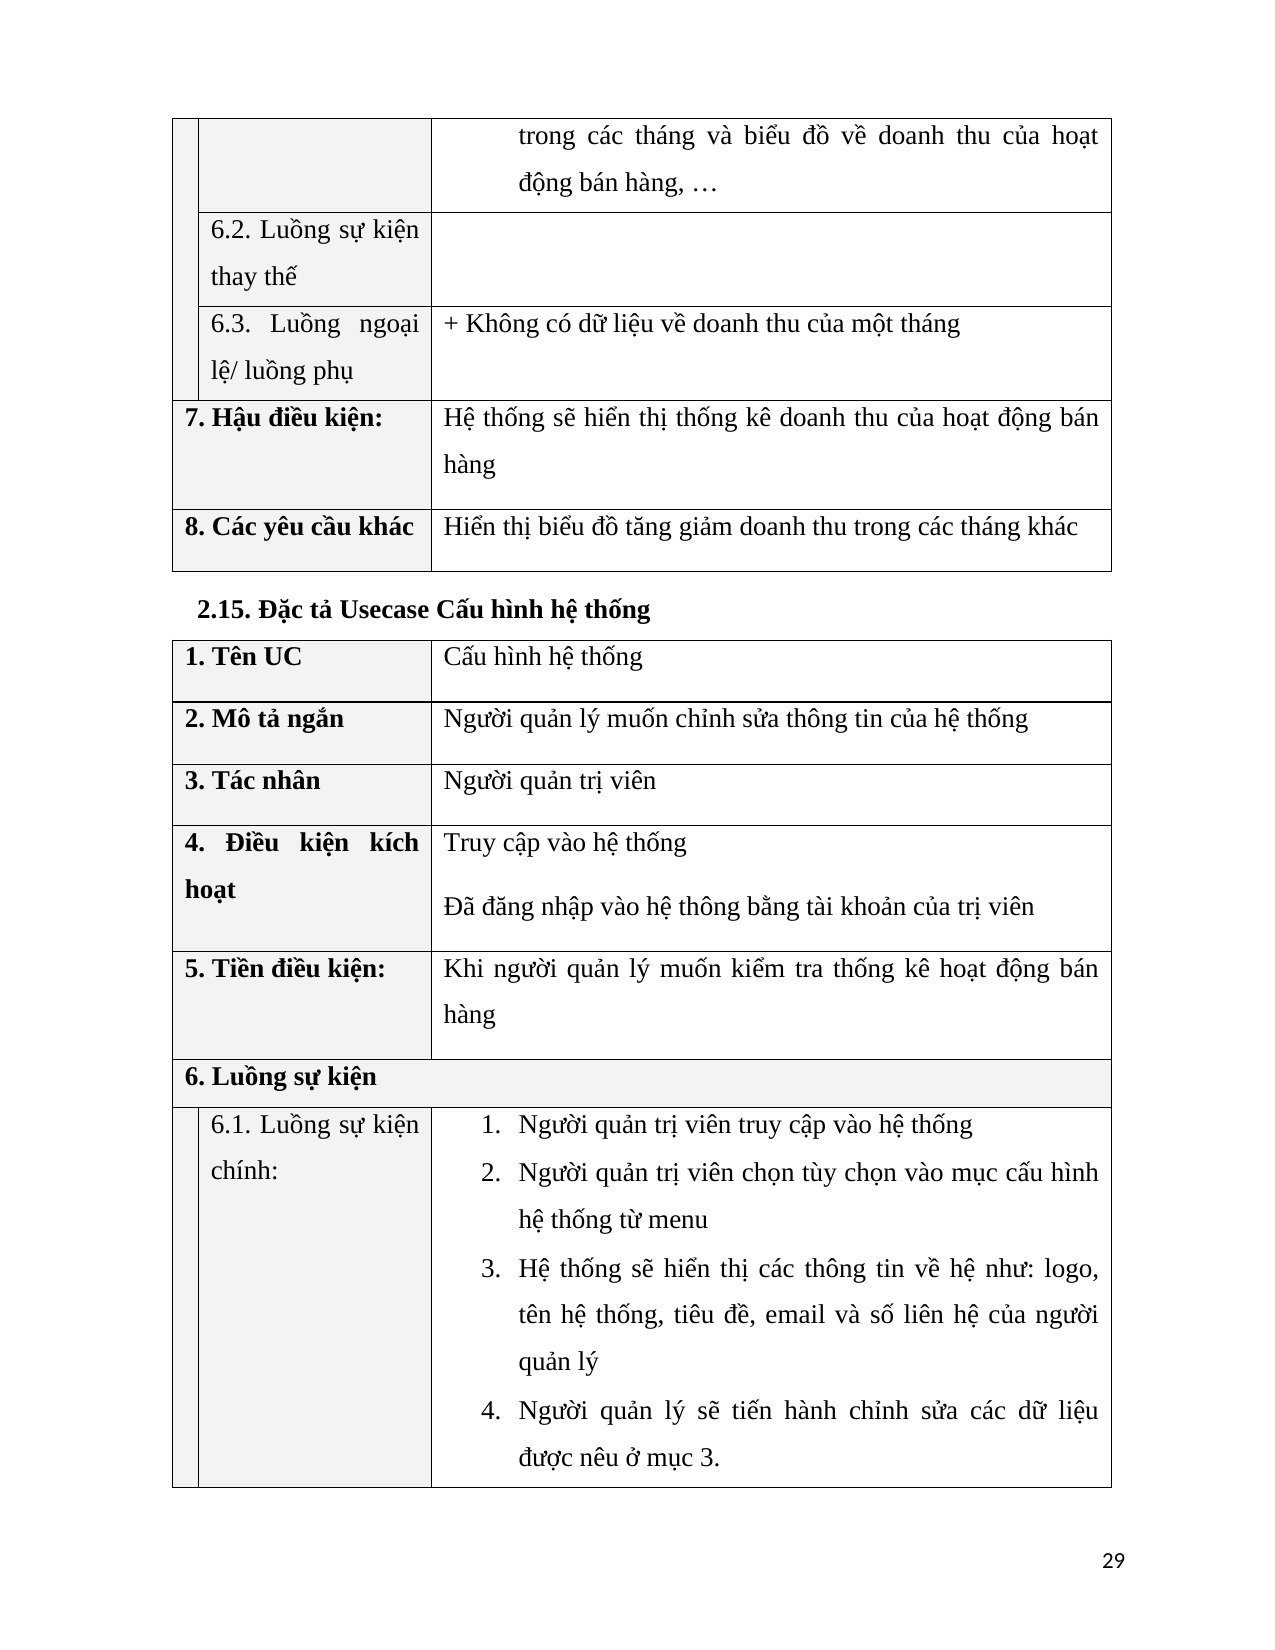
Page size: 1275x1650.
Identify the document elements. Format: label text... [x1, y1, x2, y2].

table_cell + Không có dữ liệu về doanh thu của một tháng [432, 307, 1111, 400]
table_cell Khi người quản lý muốn kiểm tra thống kê hoạt động bán hàng [432, 952, 1111, 1059]
table_cell 6.2. Luồng sự kiện thay thế [199, 213, 431, 306]
table_cell 5. Tiền điều kiện: [173, 952, 431, 1059]
table_cell Truy cập vào hệ thống Đã đăng nhập vào hệ thông bằng tài khoản của trị viên [432, 826, 1111, 951]
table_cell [199, 119, 431, 212]
table_cell 3. Tác nhân [173, 765, 431, 825]
table_cell Người quản trị viên truy cập vào hệ thống Người quản trị viên chọn tùy chọn vào mục cấu hình hệ thống từ menu Hệ thống sẽ hiển thị các thông tin về hệ như: logo, tên hệ thống, tiêu đề, email và số liên hệ của người quản lý Người quản lý sẽ tiến hành chỉnh sửa các dữ liệu được nêu ở mục 3. [432, 1108, 1111, 1487]
table_cell 6.3. Luồng ngoại lệ/ luồng phụ [199, 307, 431, 400]
table_cell 6. Luồng sự kiện [173, 1060, 1111, 1107]
table_cell Người quản lý muốn chỉnh sửa thông tin của hệ thống [432, 703, 1111, 763]
table_cell Hiển thị biểu đồ tăng giảm doanh thu trong các tháng khác [432, 510, 1111, 571]
table_cell [173, 1108, 198, 1487]
table_cell 2. Mô tả ngắn [173, 703, 431, 763]
subtitle Đặc tả Usecase Cấu hình hệ thống [197, 593, 1125, 624]
table_cell [432, 213, 1111, 306]
table_cell [173, 119, 198, 400]
table_header Cấu hình hệ thống [432, 641, 1111, 701]
table_cell Hệ thống sẽ hiển thị thống kê doanh thu của hoạt động bán hàng [432, 401, 1111, 509]
table_header 1. Tên UC [173, 641, 431, 701]
table_cell 4. Điều kiện kích hoạt [173, 826, 431, 951]
table_cell 7. Hậu điều kiện: [173, 401, 431, 509]
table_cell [432, 119, 1111, 212]
table_cell Người quản trị viên [432, 765, 1111, 825]
table_cell 8. Các yêu cầu khác [173, 510, 431, 571]
table_cell 6.1. Luồng sự kiện chính: [199, 1108, 431, 1487]
